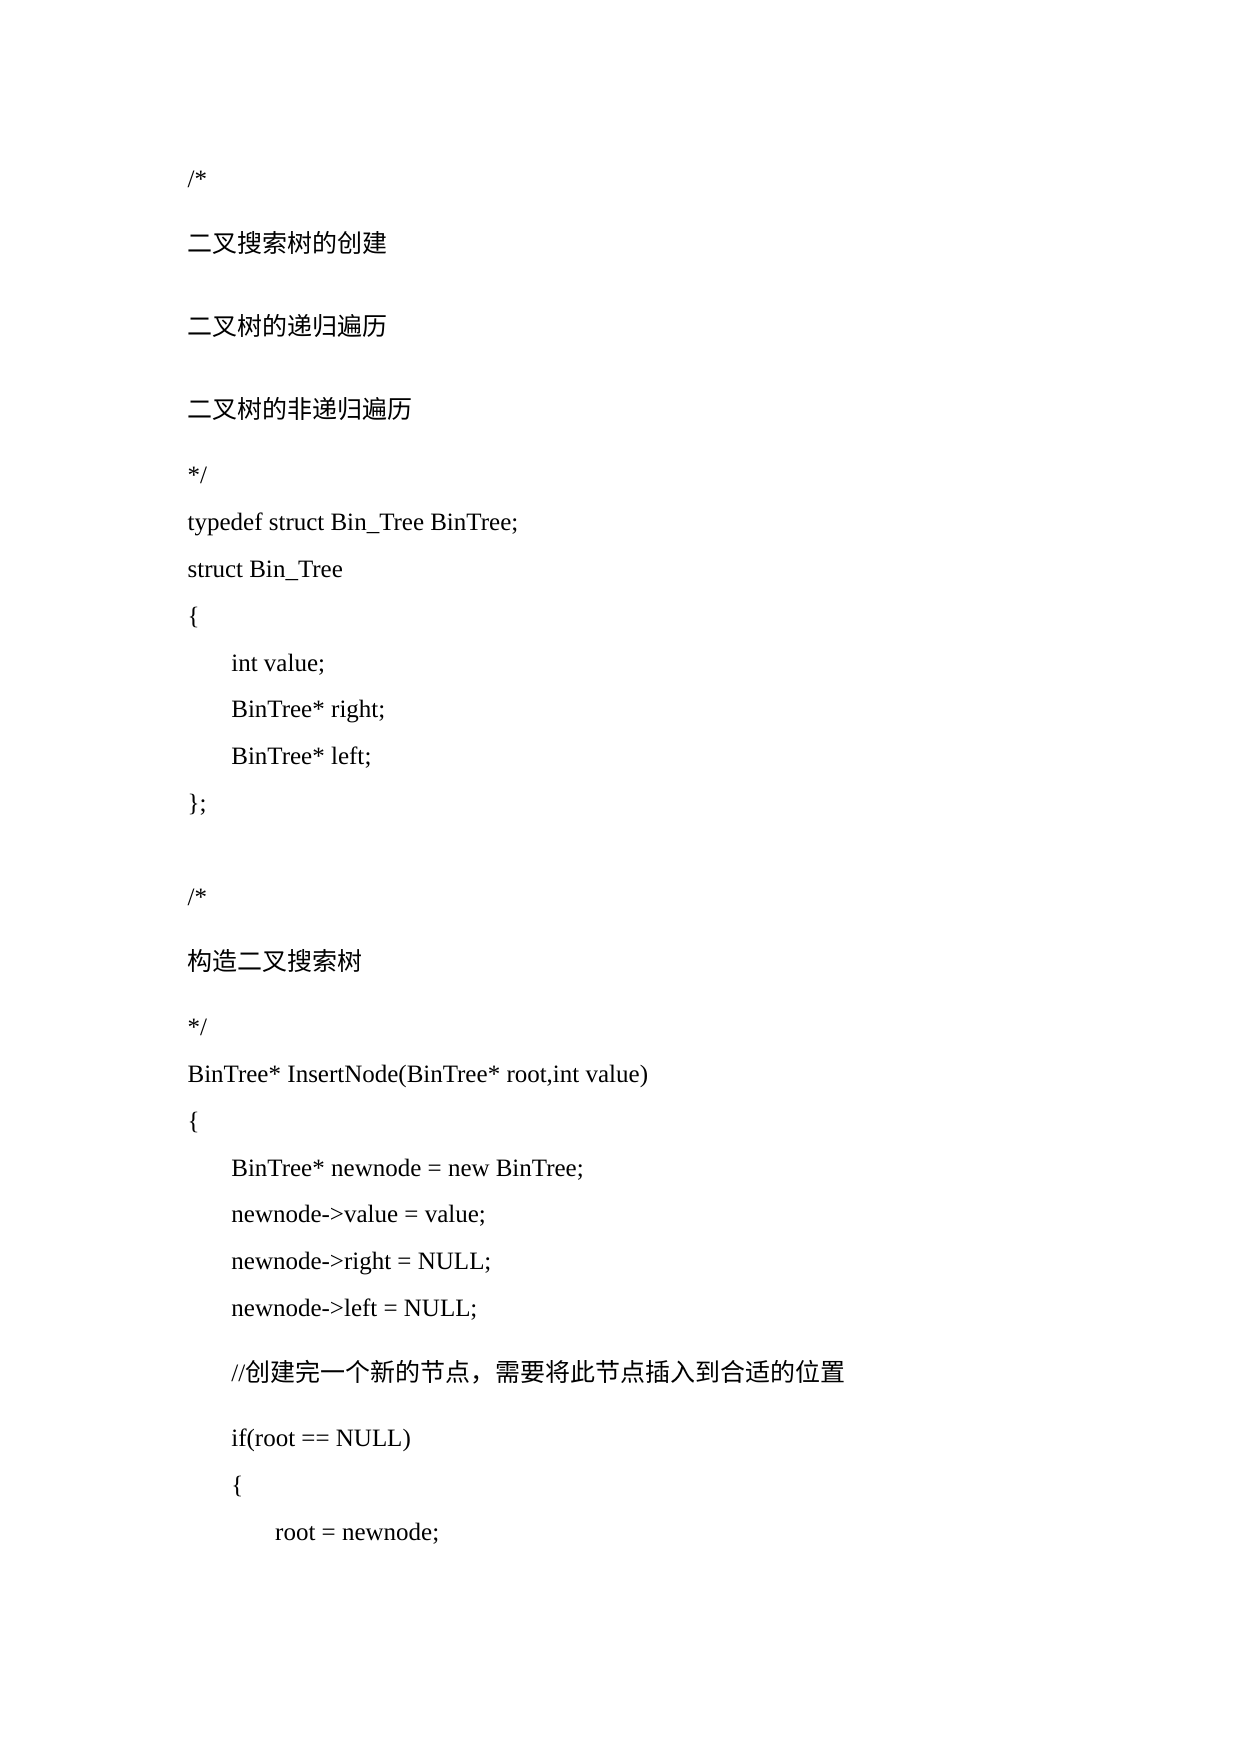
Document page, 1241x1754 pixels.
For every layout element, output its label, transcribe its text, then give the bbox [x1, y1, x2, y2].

text BinTree* InsertNode(BinTree* root,int value) [187, 1057, 1053, 1089]
text //创建完一个新的节点，需要将此节点插入到合适的位置 [187, 1338, 1053, 1403]
text BinTree* left; [187, 739, 1053, 772]
text struct Bin_Tree [187, 552, 1053, 584]
text BinTree* newnode = new BinTree; [187, 1151, 1053, 1183]
text BinTree* right; [187, 693, 1053, 725]
text int value; [187, 646, 1053, 678]
text 二叉树的递归遍历 [187, 292, 1053, 357]
text if(root == NULL) [187, 1421, 1053, 1454]
text { [187, 1104, 1053, 1136]
text /* [187, 880, 1053, 913]
text newnode->value = value; [187, 1198, 1053, 1230]
text { [187, 599, 1053, 631]
text root = newnode; [187, 1515, 1053, 1548]
text 二叉搜索树的创建 [187, 209, 1053, 274]
text 二叉树的非递归遍历 [187, 375, 1053, 440]
text typedef struct Bin_Tree BinTree; [187, 505, 1053, 538]
text { [187, 1468, 1053, 1501]
text newnode->left = NULL; [187, 1291, 1053, 1324]
text 构造二叉搜索树 [187, 927, 1053, 992]
text newnode->right = NULL; [187, 1244, 1053, 1277]
text */ [187, 458, 1053, 491]
text }; [187, 786, 1053, 819]
text /* [187, 162, 1053, 194]
text */ [187, 1010, 1053, 1043]
